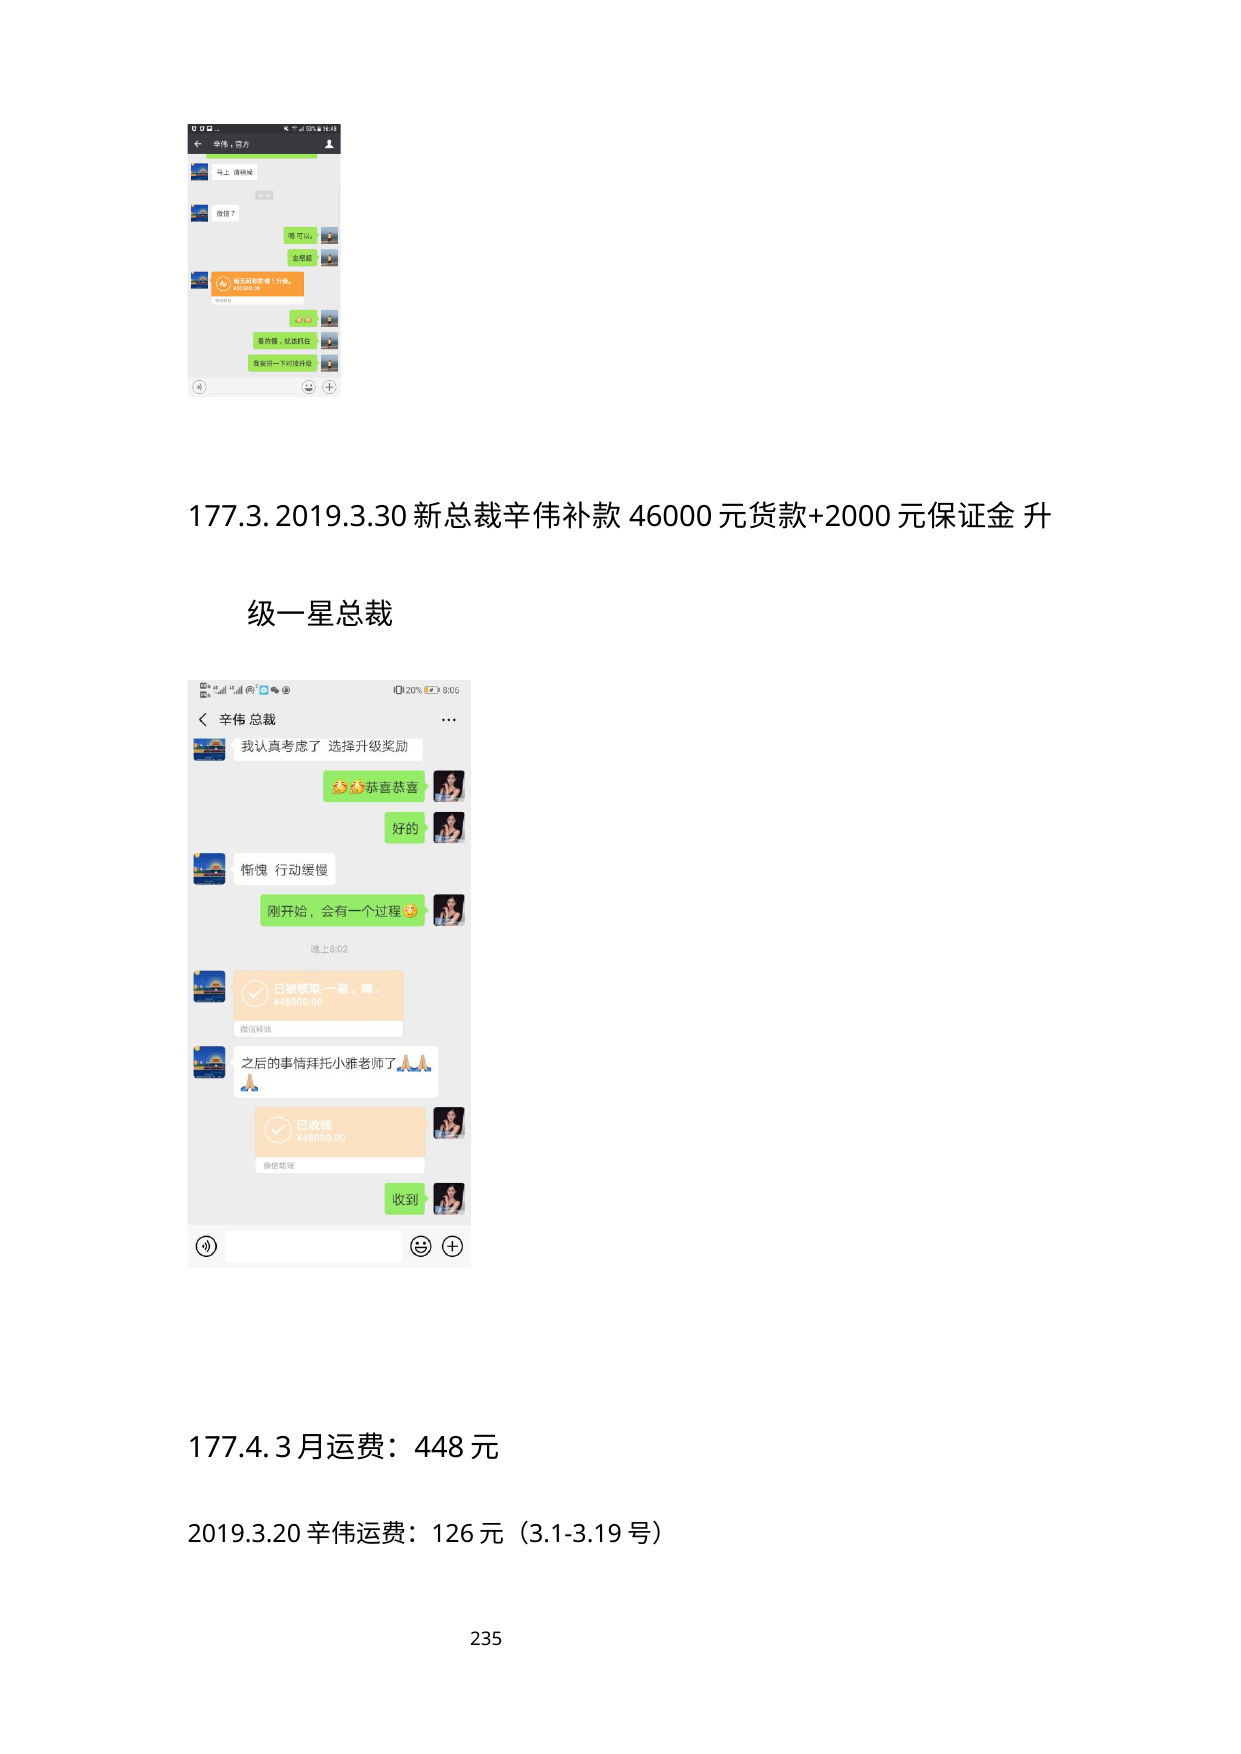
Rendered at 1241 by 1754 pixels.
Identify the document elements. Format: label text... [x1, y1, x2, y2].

subtitle 3月运费：448元 [187, 1413, 1053, 1478]
picture [187, 680, 471, 1268]
text 2019.3.20辛伟运费：126元（3.1-3.19号） [187, 1499, 1053, 1564]
picture [187, 124, 341, 397]
subtitle 2019.3.30新总裁辛伟补款 46000元货款+2000元保证金 升级一星总裁 [187, 482, 1053, 644]
